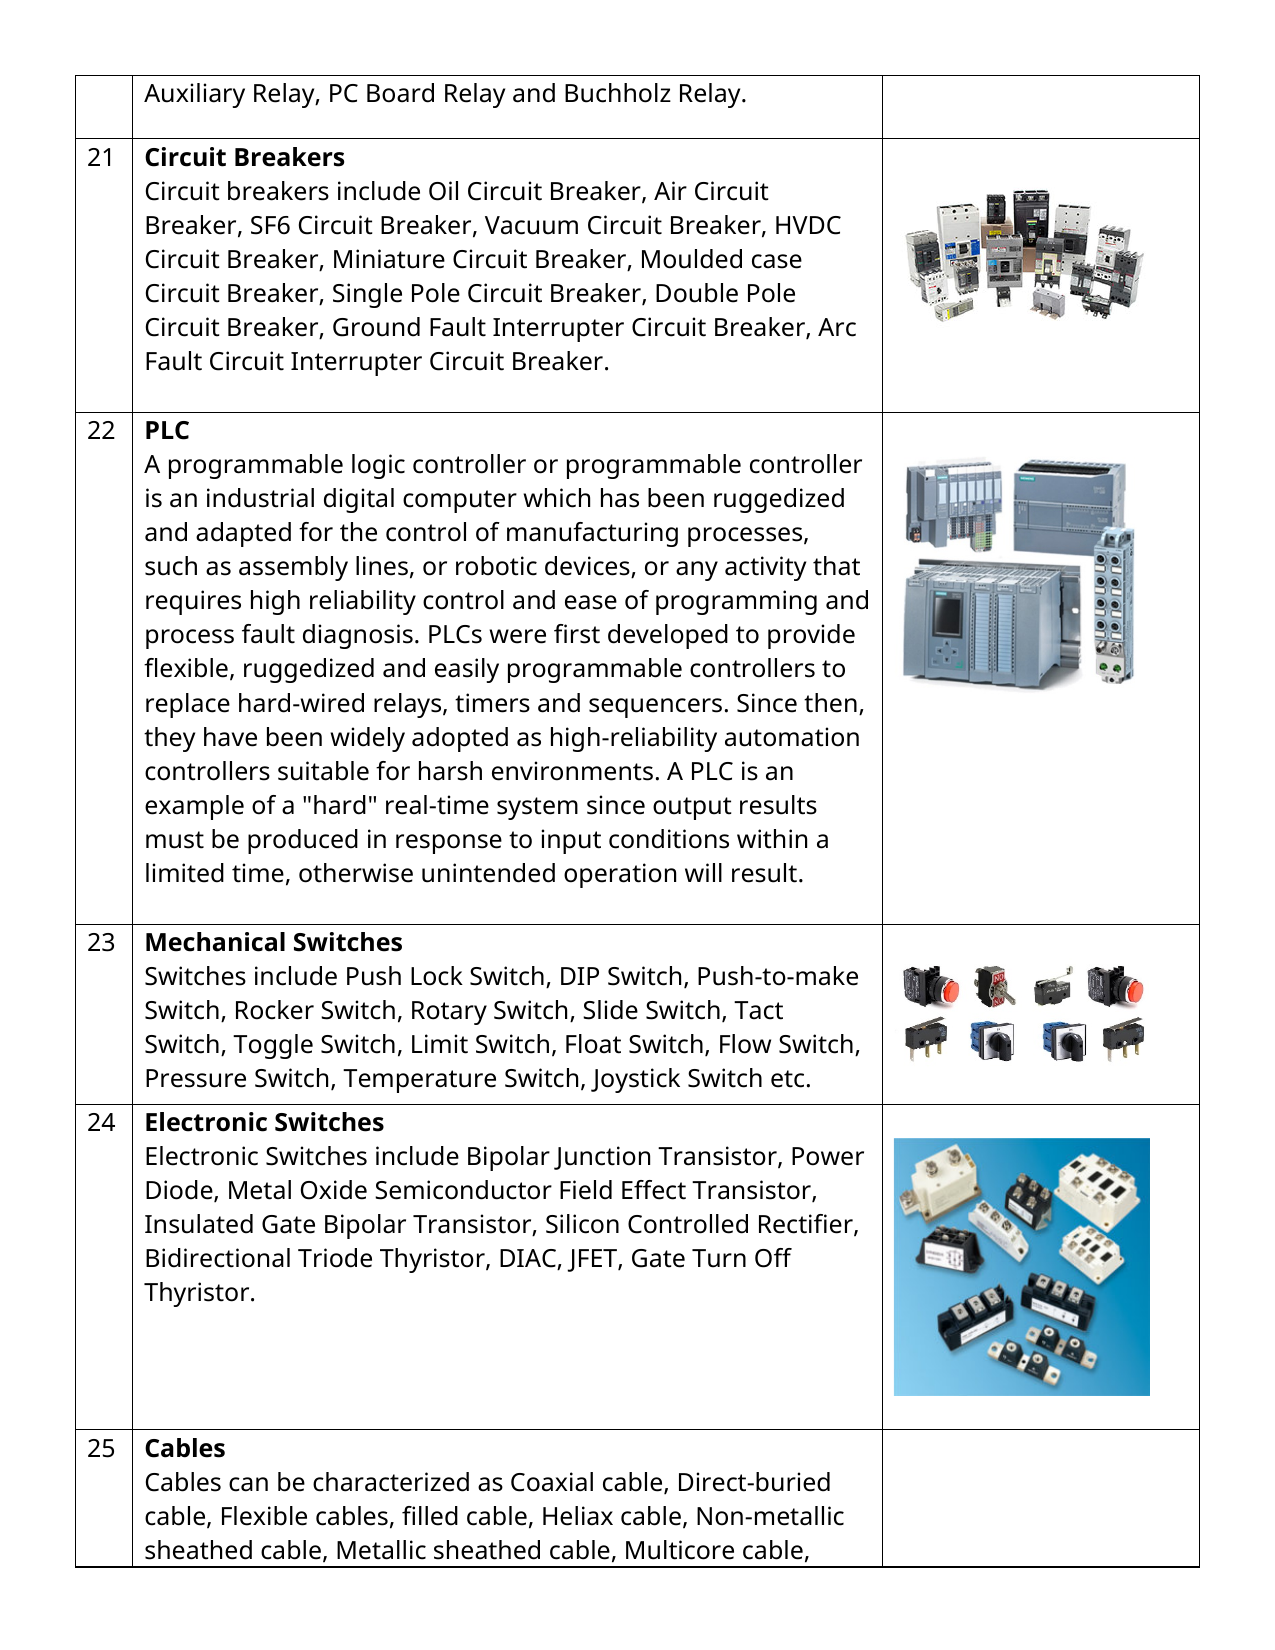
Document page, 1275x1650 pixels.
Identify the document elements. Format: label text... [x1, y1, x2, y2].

table_cell [883, 1430, 1199, 1566]
table_cell 25 [76, 1430, 132, 1566]
table_cell Circuit Breakers Circuit breakers include Oil Circuit Breaker, Air Circuit Breaker, SF6 Circuit Breaker, Vacuum Circuit Breaker, HVDC Circuit Breaker, Miniature Circuit Breaker, Moulded case Circuit Breaker, Single Pole Circuit Breaker, Double Pole Circuit Breaker, Ground Fault Interrupter Circuit Breaker, Arc Fault Circuit Interrupter Circuit Breaker. [133, 139, 882, 412]
table_cell 24 [76, 1105, 132, 1429]
picture [893, 958, 1149, 1070]
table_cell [133, 1430, 882, 1566]
table_cell [883, 1105, 1199, 1429]
table_cell [883, 139, 1199, 412]
table_cell 21 [76, 139, 132, 412]
table_cell Electronic Switches Electronic Switches include Bipolar Junction Transistor, Power Diode, Metal Oxide Semiconductor Field Effect Transistor, Insulated Gate Bipolar Transistor, Silicon Controlled Rectifier, Bidirectional Triode Thyristor, DIAC, JFET, Gate Turn Off Thyristor. [133, 1105, 882, 1429]
table_cell Mechanical Switches Switches include Push Lock Switch, DIP Switch, Push-to-make Switch, Rocker Switch, Rotary Switch, Slide Switch, Tact Switch, Toggle Switch, Limit Switch, Float Switch, Flow Switch, Pressure Switch, Temperature Switch, Joystick Switch etc. [133, 925, 882, 1104]
table_cell 22 [76, 413, 132, 924]
table_cell PLC A programmable logic controller or programmable controller is an industrial digital computer which has been ruggedized and adapted for the control of manufacturing processes, such as assembly lines, or robotic devices, or any activity that requires high reliability control and ease of programming and process fault diagnosis. PLCs were first developed to provide flexible, ruggedized and easily programmable controllers to replace hard-wired relays, timers and sequencers. Since then, they have been widely adopted as high-reliability automation controllers suitable for harsh environments. A PLC is an example of a "hard" real-time system since output results must be produced in response to input conditions within a limited time, otherwise unintended operation will result. [133, 413, 882, 924]
picture [893, 446, 1146, 699]
table_cell [883, 413, 1199, 924]
table_cell 20 [76, 76, 132, 138]
table_cell [883, 925, 1199, 1104]
table_cell 23 [76, 925, 132, 1104]
picture [893, 173, 1152, 331]
picture [893, 1138, 1150, 1396]
table_cell [883, 76, 1199, 138]
